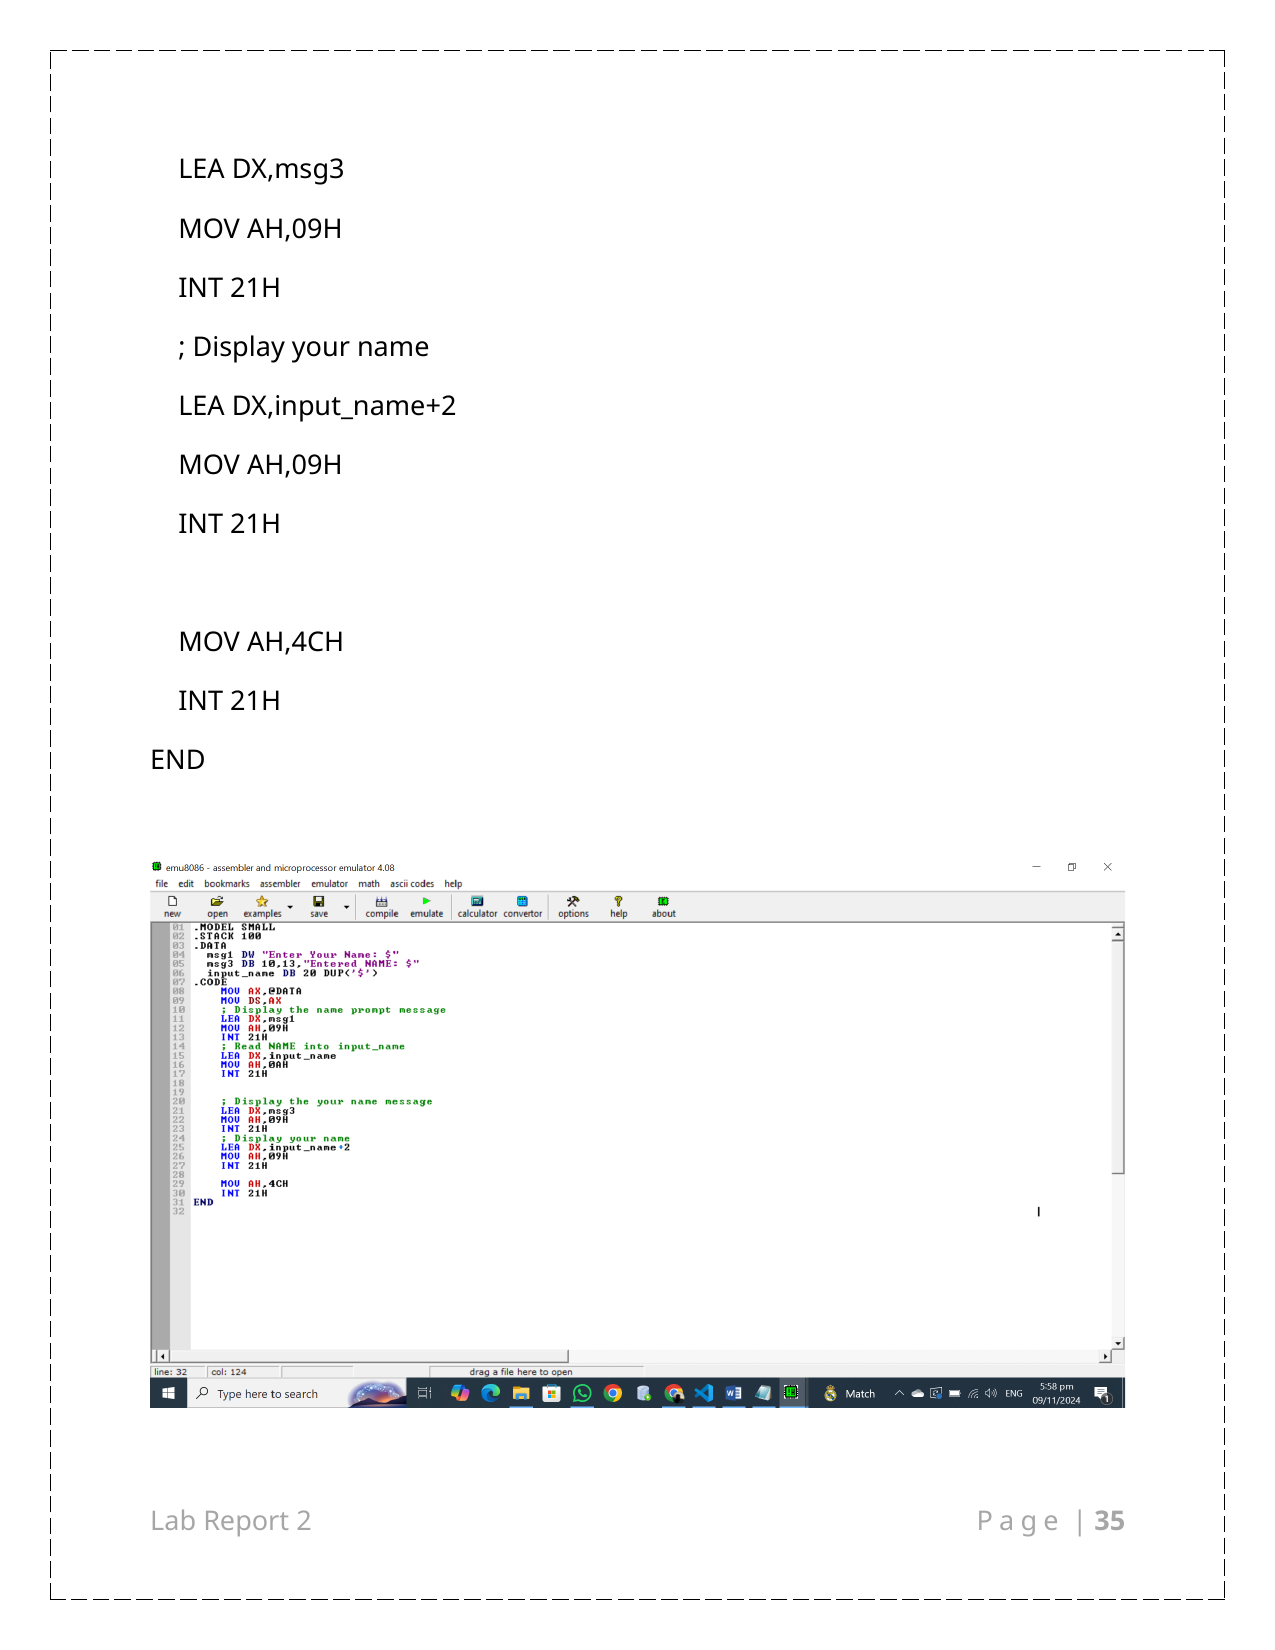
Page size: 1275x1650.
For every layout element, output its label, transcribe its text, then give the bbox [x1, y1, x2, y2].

text MOV AH,4CH [150, 622, 1125, 659]
text ; Display your name [150, 327, 1125, 364]
text LEA DX,input_name+2 [150, 386, 1125, 423]
text MOV AH,09H [150, 209, 1125, 246]
text MOV AH,09H [150, 445, 1125, 482]
text END [150, 741, 1125, 777]
text INT 21H [150, 268, 1125, 305]
text LEA DX,msg3 [150, 150, 1125, 187]
picture [150, 858, 1125, 1408]
text INT 21H [150, 682, 1125, 718]
text INT 21H [150, 504, 1125, 541]
